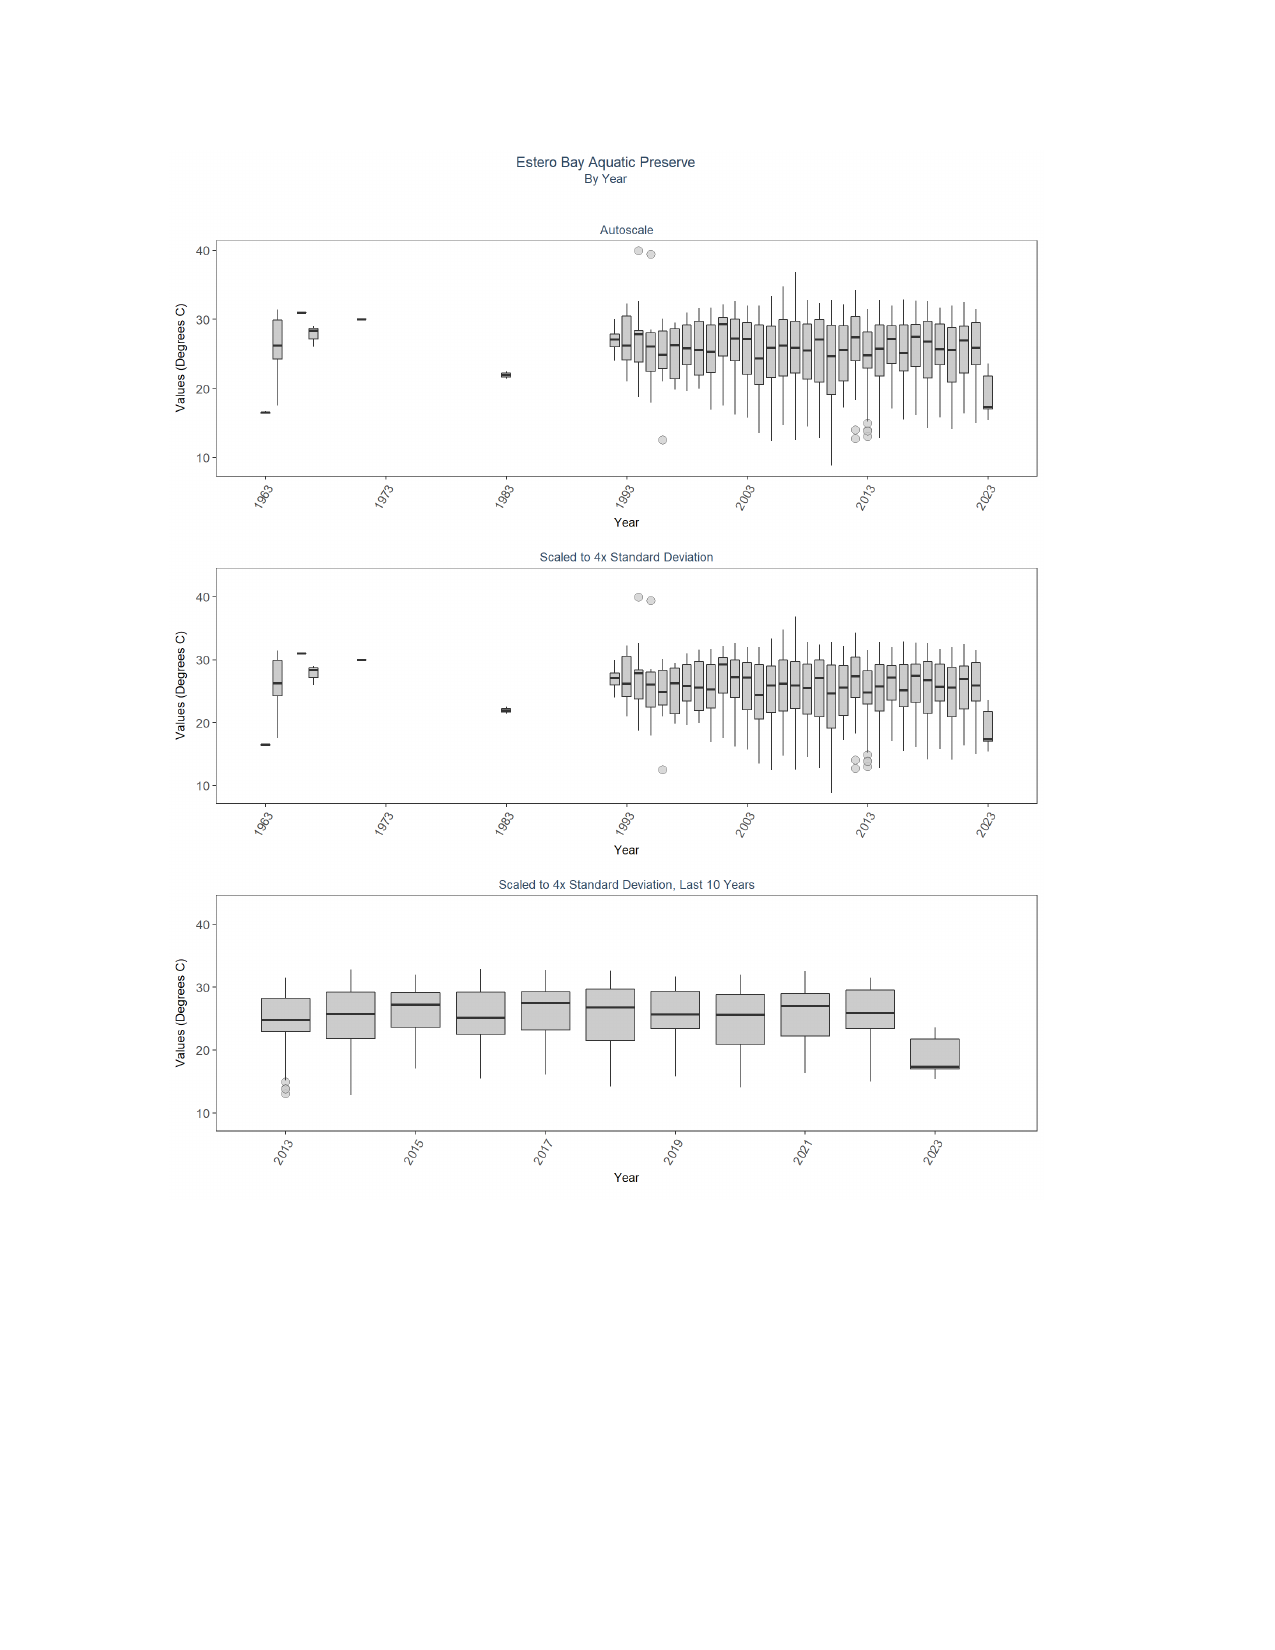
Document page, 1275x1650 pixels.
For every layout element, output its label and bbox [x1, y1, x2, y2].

picture [168, 150, 1044, 1200]
